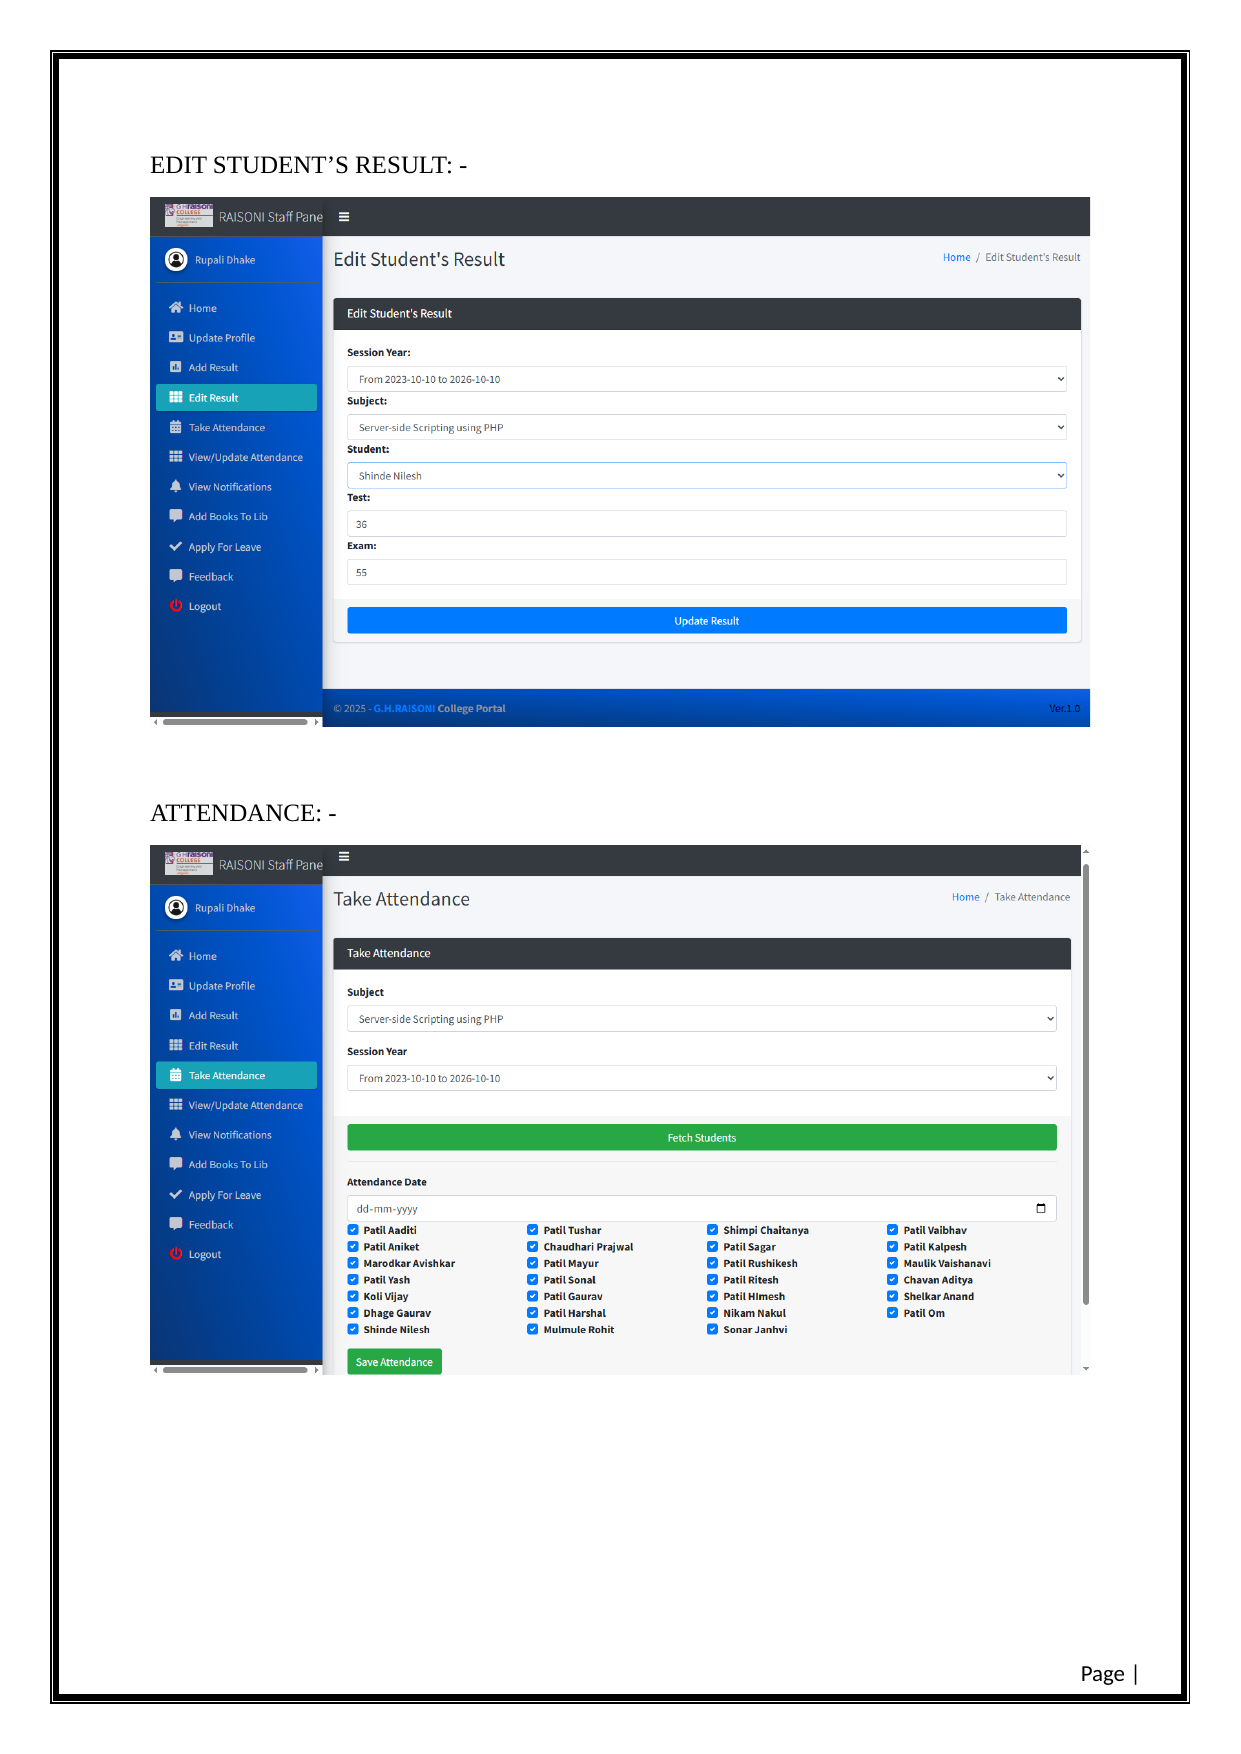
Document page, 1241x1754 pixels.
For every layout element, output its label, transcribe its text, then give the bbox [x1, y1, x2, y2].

text EDIT STUDENT’S RESULT: - [114, 150, 1090, 179]
picture [150, 197, 1091, 727]
picture [150, 845, 1091, 1375]
text ATTENDANCE: - [114, 798, 1090, 827]
